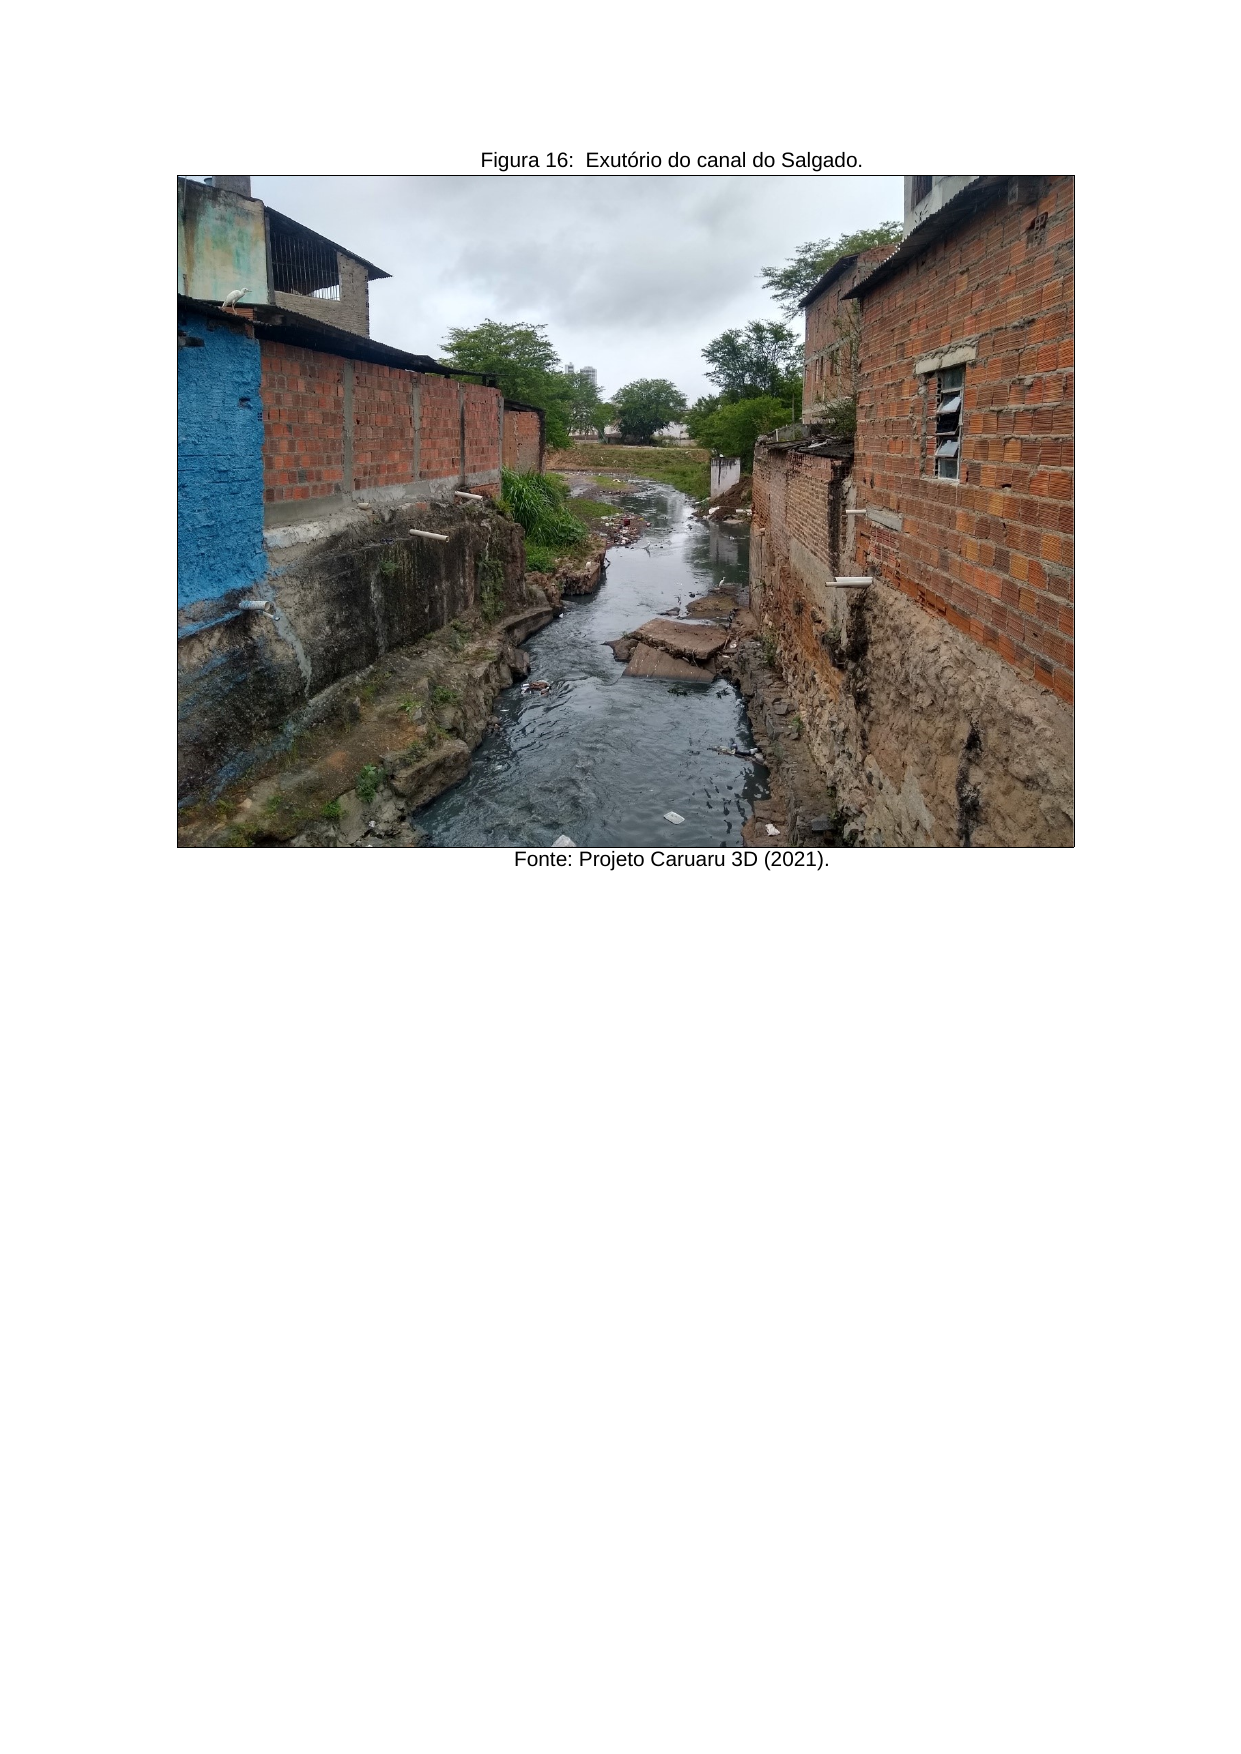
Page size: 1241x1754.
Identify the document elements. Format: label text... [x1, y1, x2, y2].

picture [178, 176, 1074, 847]
text Figura 16: Exutório do canal do Salgado. [177, 148, 1093, 172]
text Fonte: Projeto Caruaru 3D (2021). [177, 847, 1093, 871]
